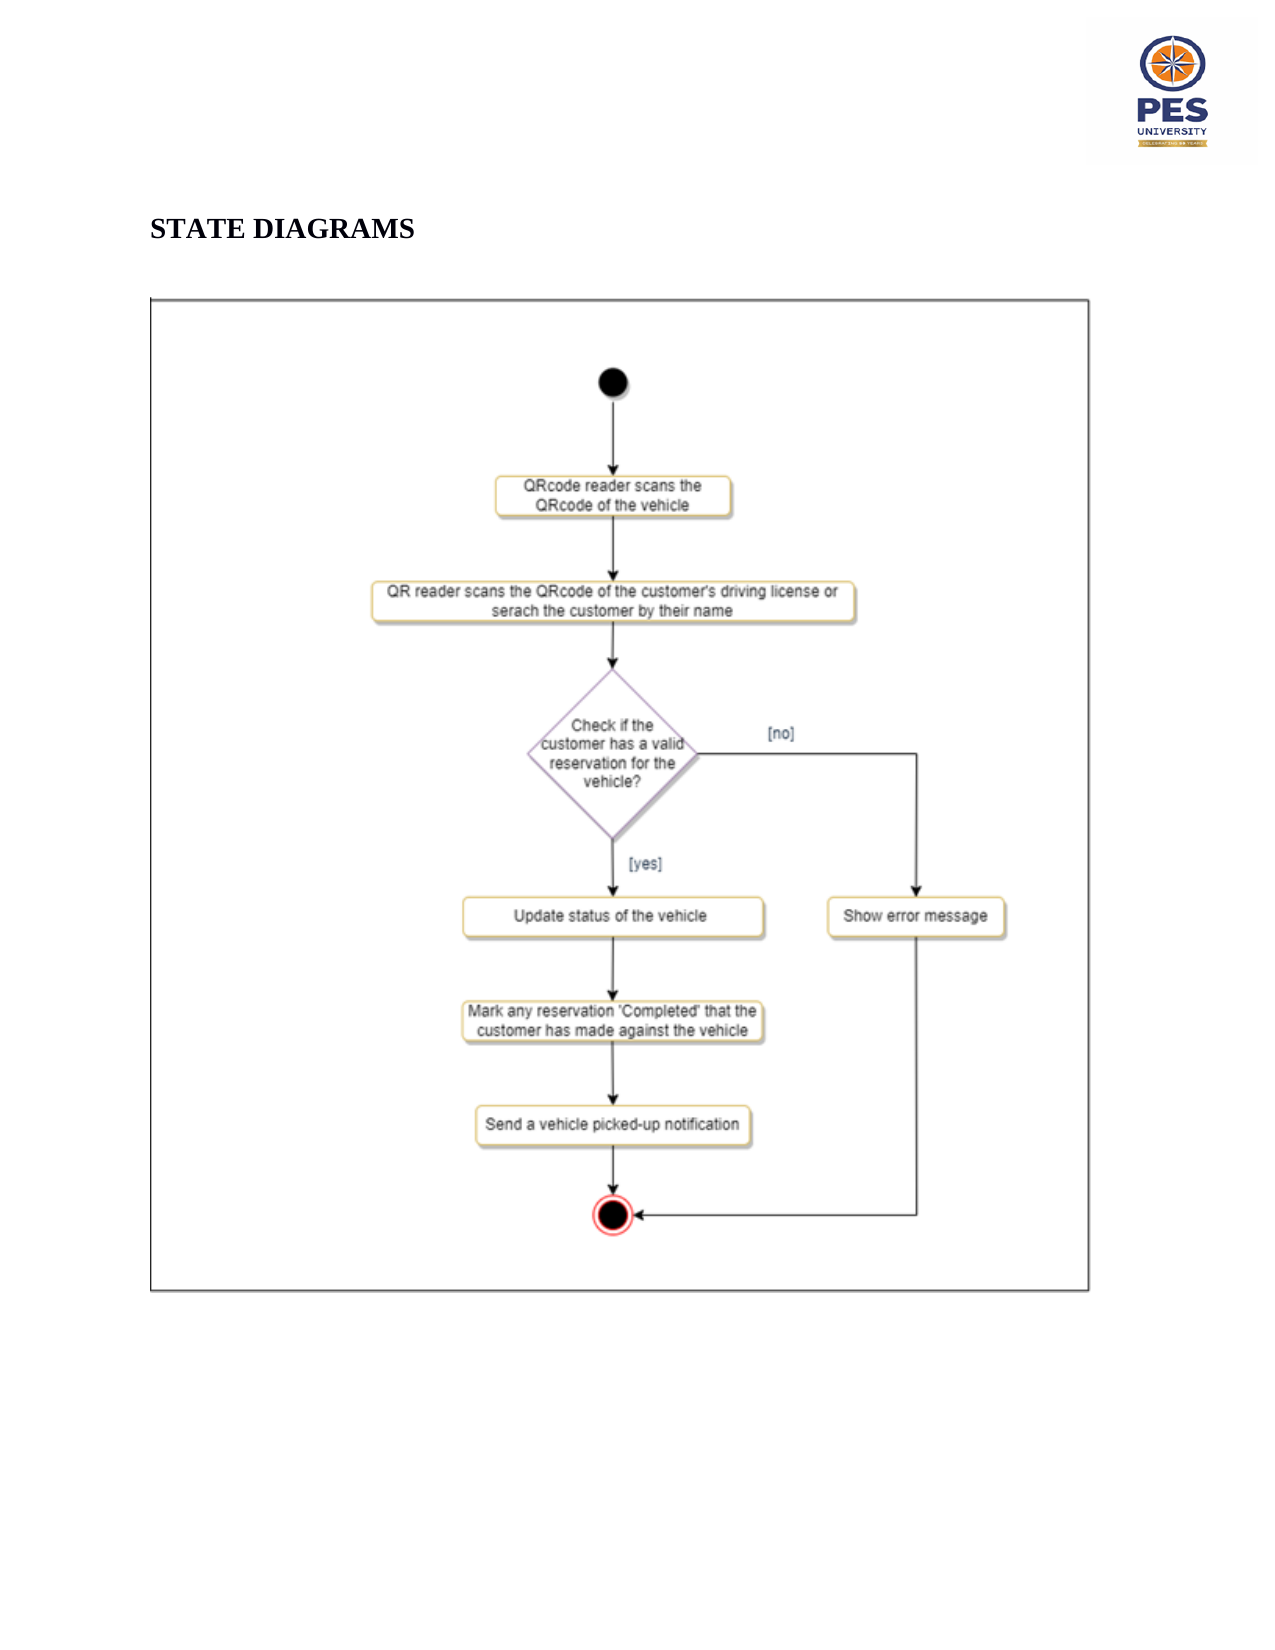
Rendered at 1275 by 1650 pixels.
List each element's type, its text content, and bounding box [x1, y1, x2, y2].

picture [1086, 17, 1258, 165]
subtitle STATE DIAGRAMS [150, 211, 1125, 244]
picture [150, 297, 1091, 1293]
